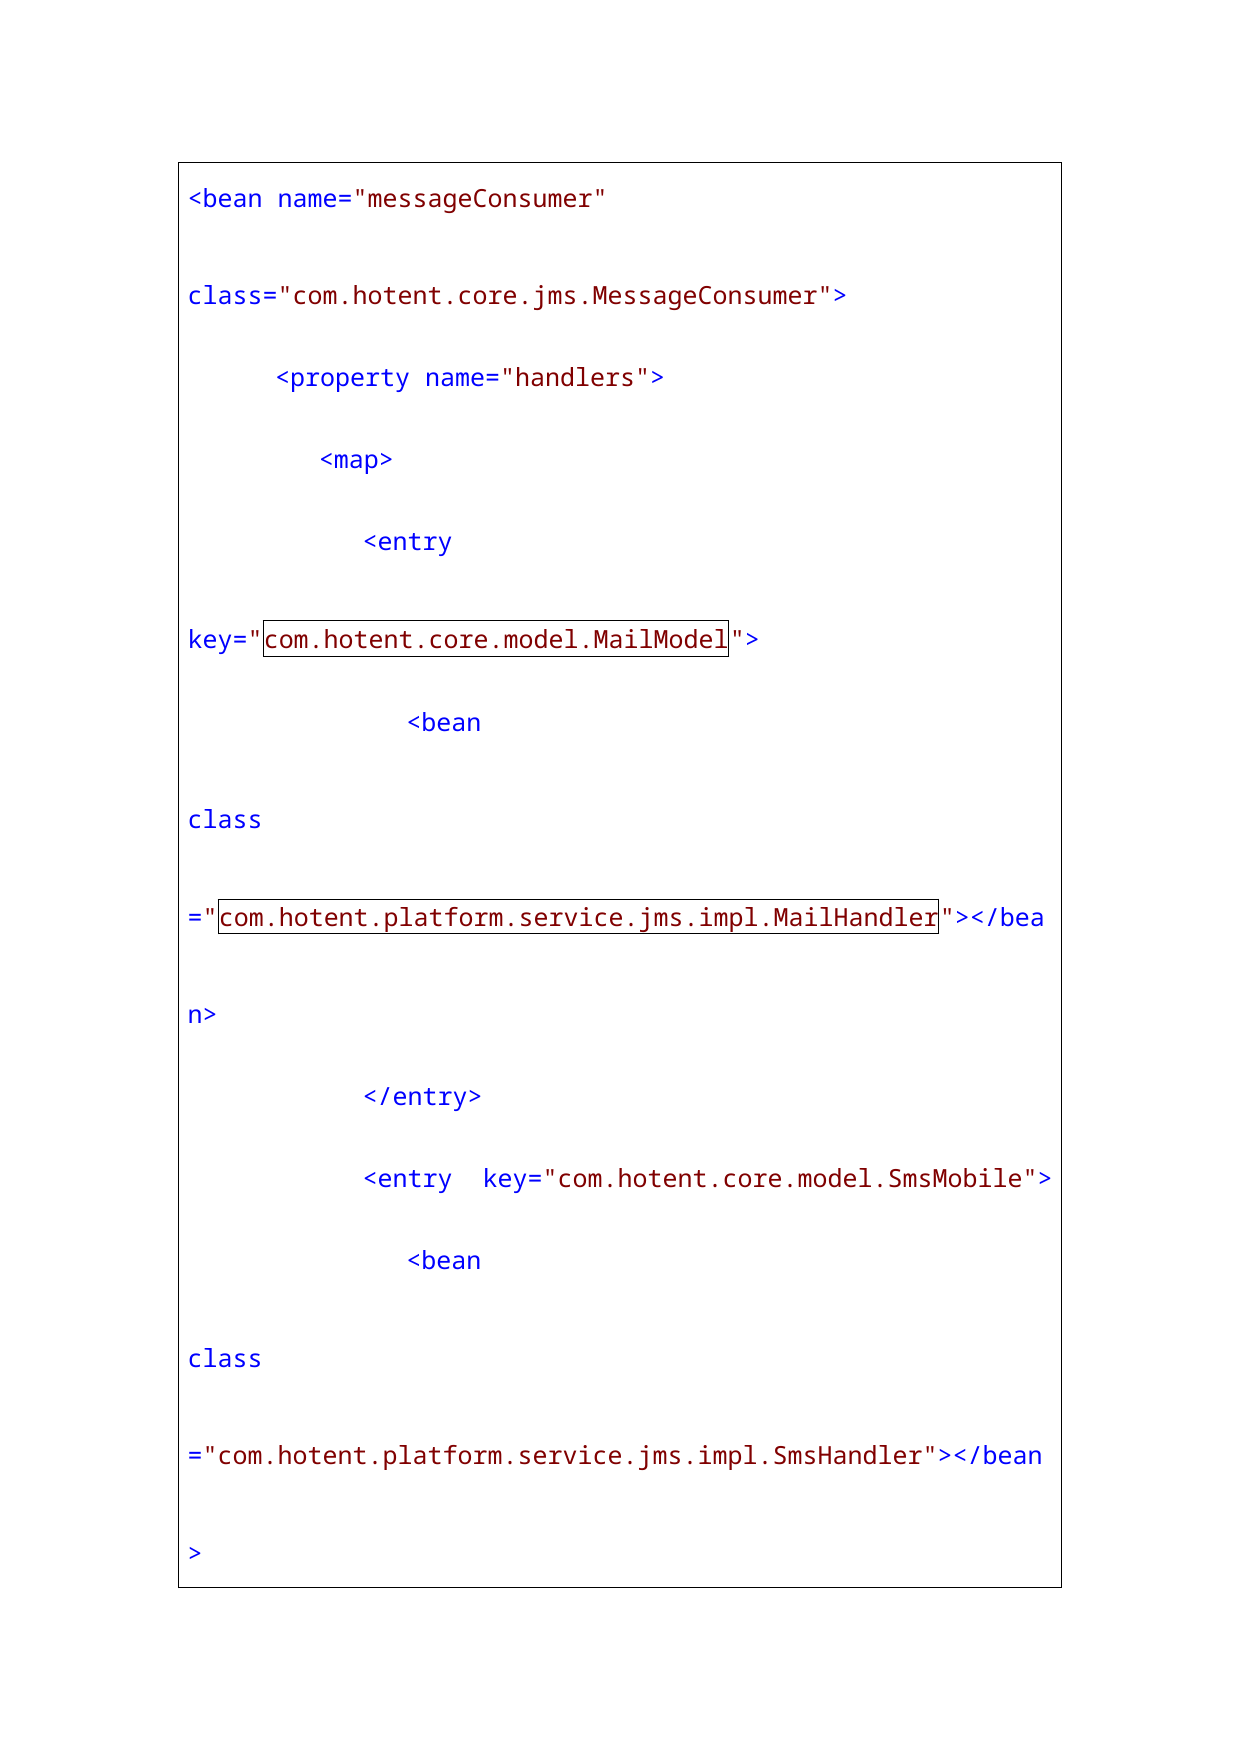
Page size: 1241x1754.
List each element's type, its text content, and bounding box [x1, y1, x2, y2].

text <entry key="com.hotent.core.model.SmsMobile"> [179, 1142, 1061, 1211]
text <entry key="com.hotent.core.model.MailModel"> [179, 505, 1061, 671]
text <property name="handlers"> [179, 341, 1061, 409]
text <bean class="com.hotent.platform.service.jms.impl.SmsHandler"></bean> [179, 1224, 1061, 1587]
text <bean name="messageConsumer" class="com.hotent.core.jms.MessageConsumer"> [179, 163, 1061, 328]
text <bean class="com.hotent.platform.service.jms.impl.MailHandler"></bean> [179, 686, 1061, 1047]
text <map> [179, 423, 1061, 492]
text </entry> [179, 1060, 1061, 1128]
